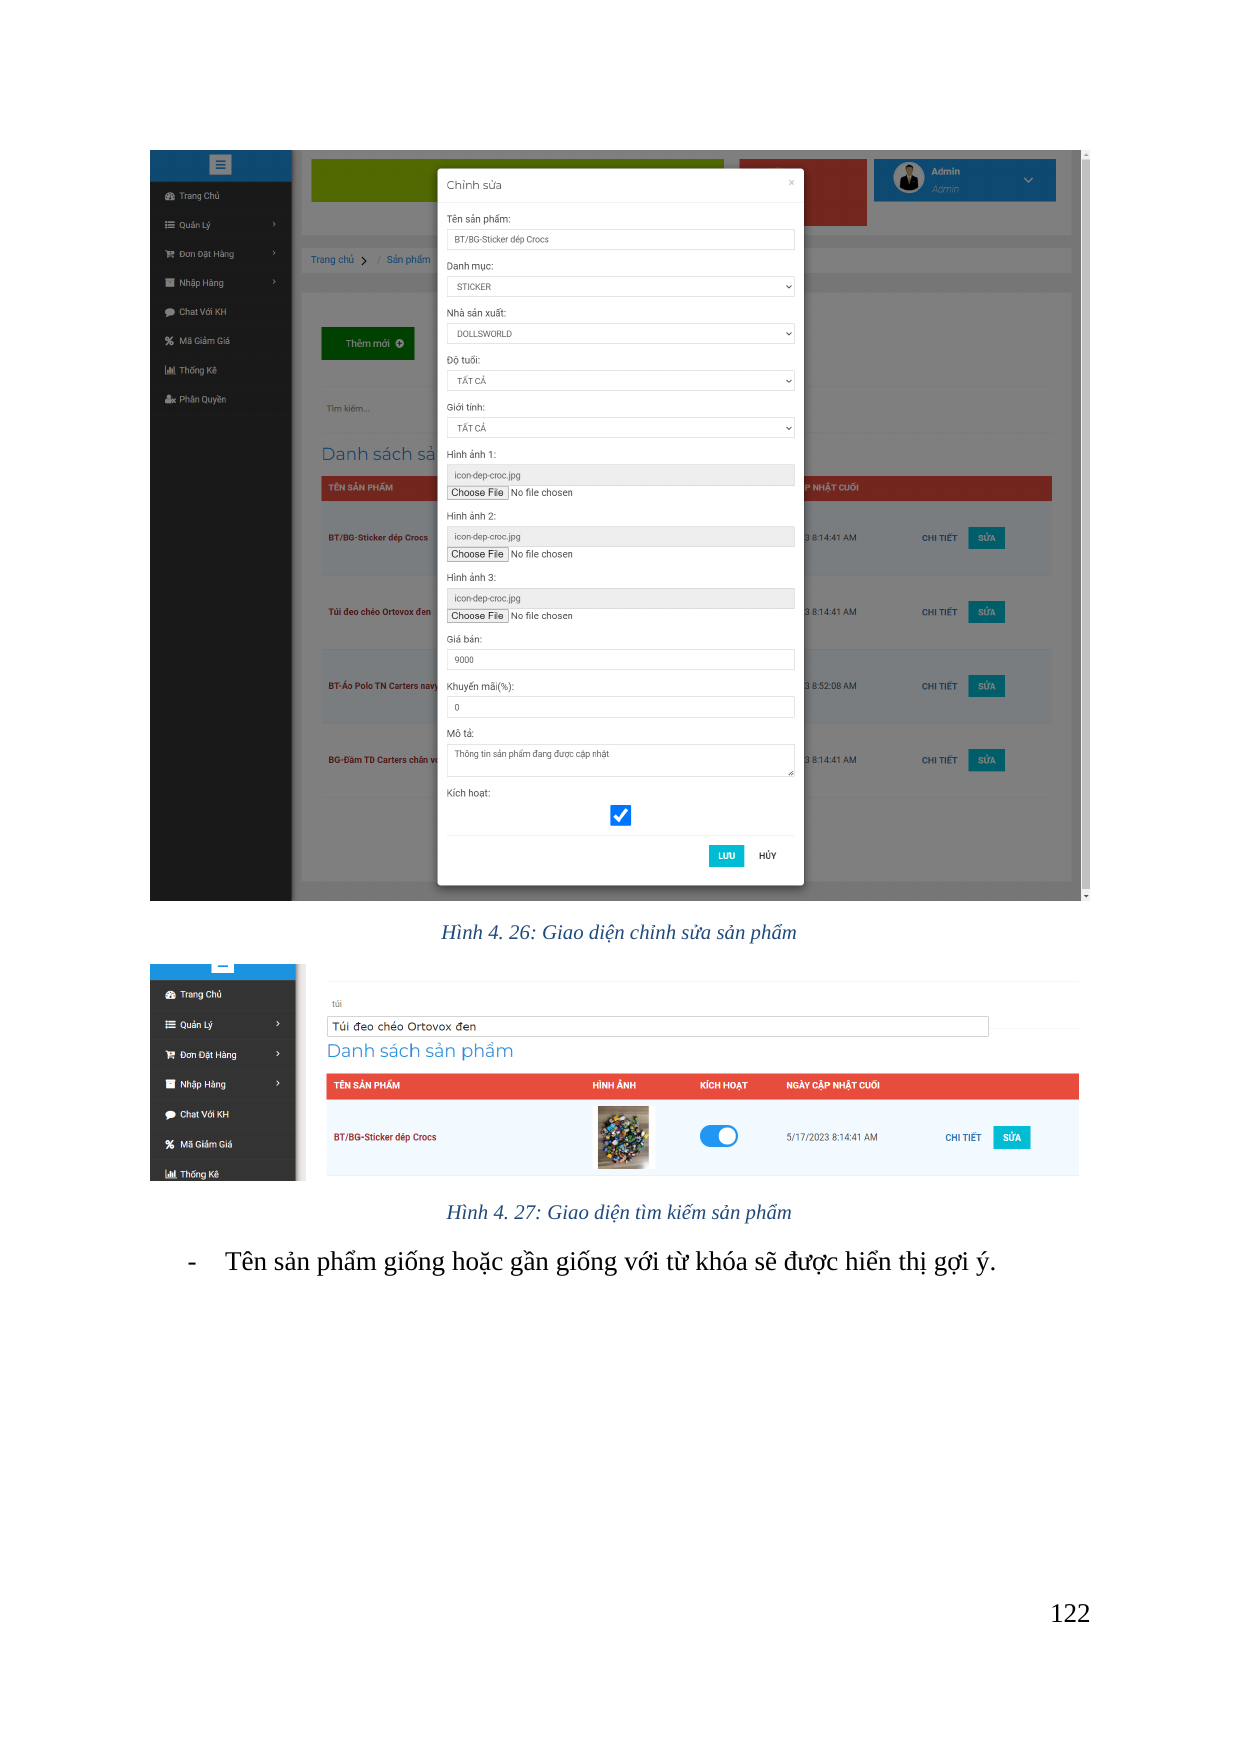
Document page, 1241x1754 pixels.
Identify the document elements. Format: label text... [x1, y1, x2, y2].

list Tên sản phẩm giống hoặc gần giống với từ khóa sẽ được hiển thị gợi ý. [187, 1245, 1090, 1276]
picture [150, 150, 1091, 901]
text Hình 4. 26: Giao diện chỉnh sửa sản phẩm [150, 920, 1090, 944]
text Hình 4. 27: Giao diện tìm kiếm sản phẩm [150, 1200, 1090, 1224]
picture [150, 964, 1091, 1181]
